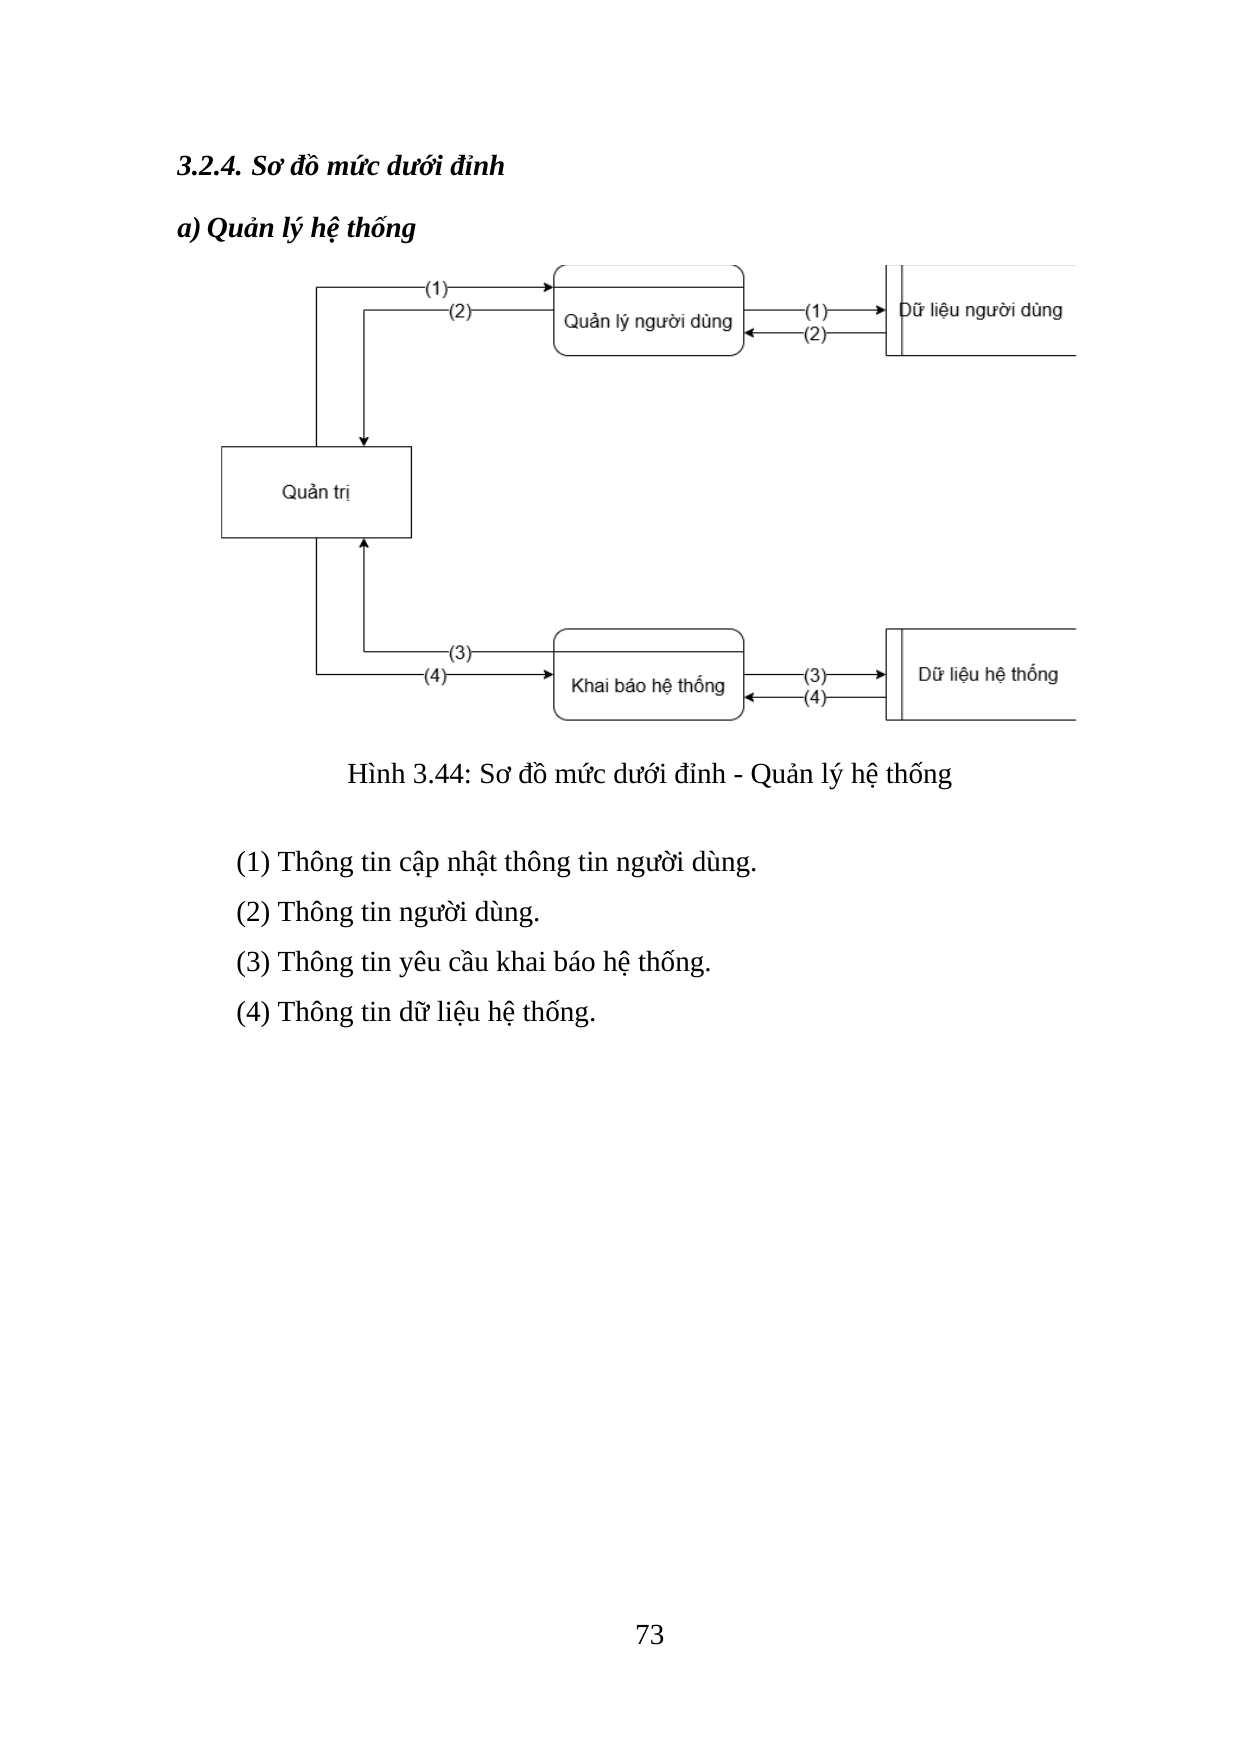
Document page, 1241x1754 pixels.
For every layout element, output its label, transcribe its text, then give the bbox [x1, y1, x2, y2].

text (4) Thông tin dữ liệu hệ thống. [177, 994, 1122, 1028]
picture [221, 265, 1078, 723]
subtitle Sơ đồ mức dưới đỉnh [177, 148, 1122, 181]
subtitle Quản lý hệ thống [177, 211, 1122, 244]
text (2) Thông tin người dùng. [177, 894, 1122, 927]
text (3) Thông tin yêu cầu khai báo hệ thống. [177, 944, 1122, 978]
text (1) Thông tin cập nhật thông tin người dùng. [177, 844, 1122, 877]
